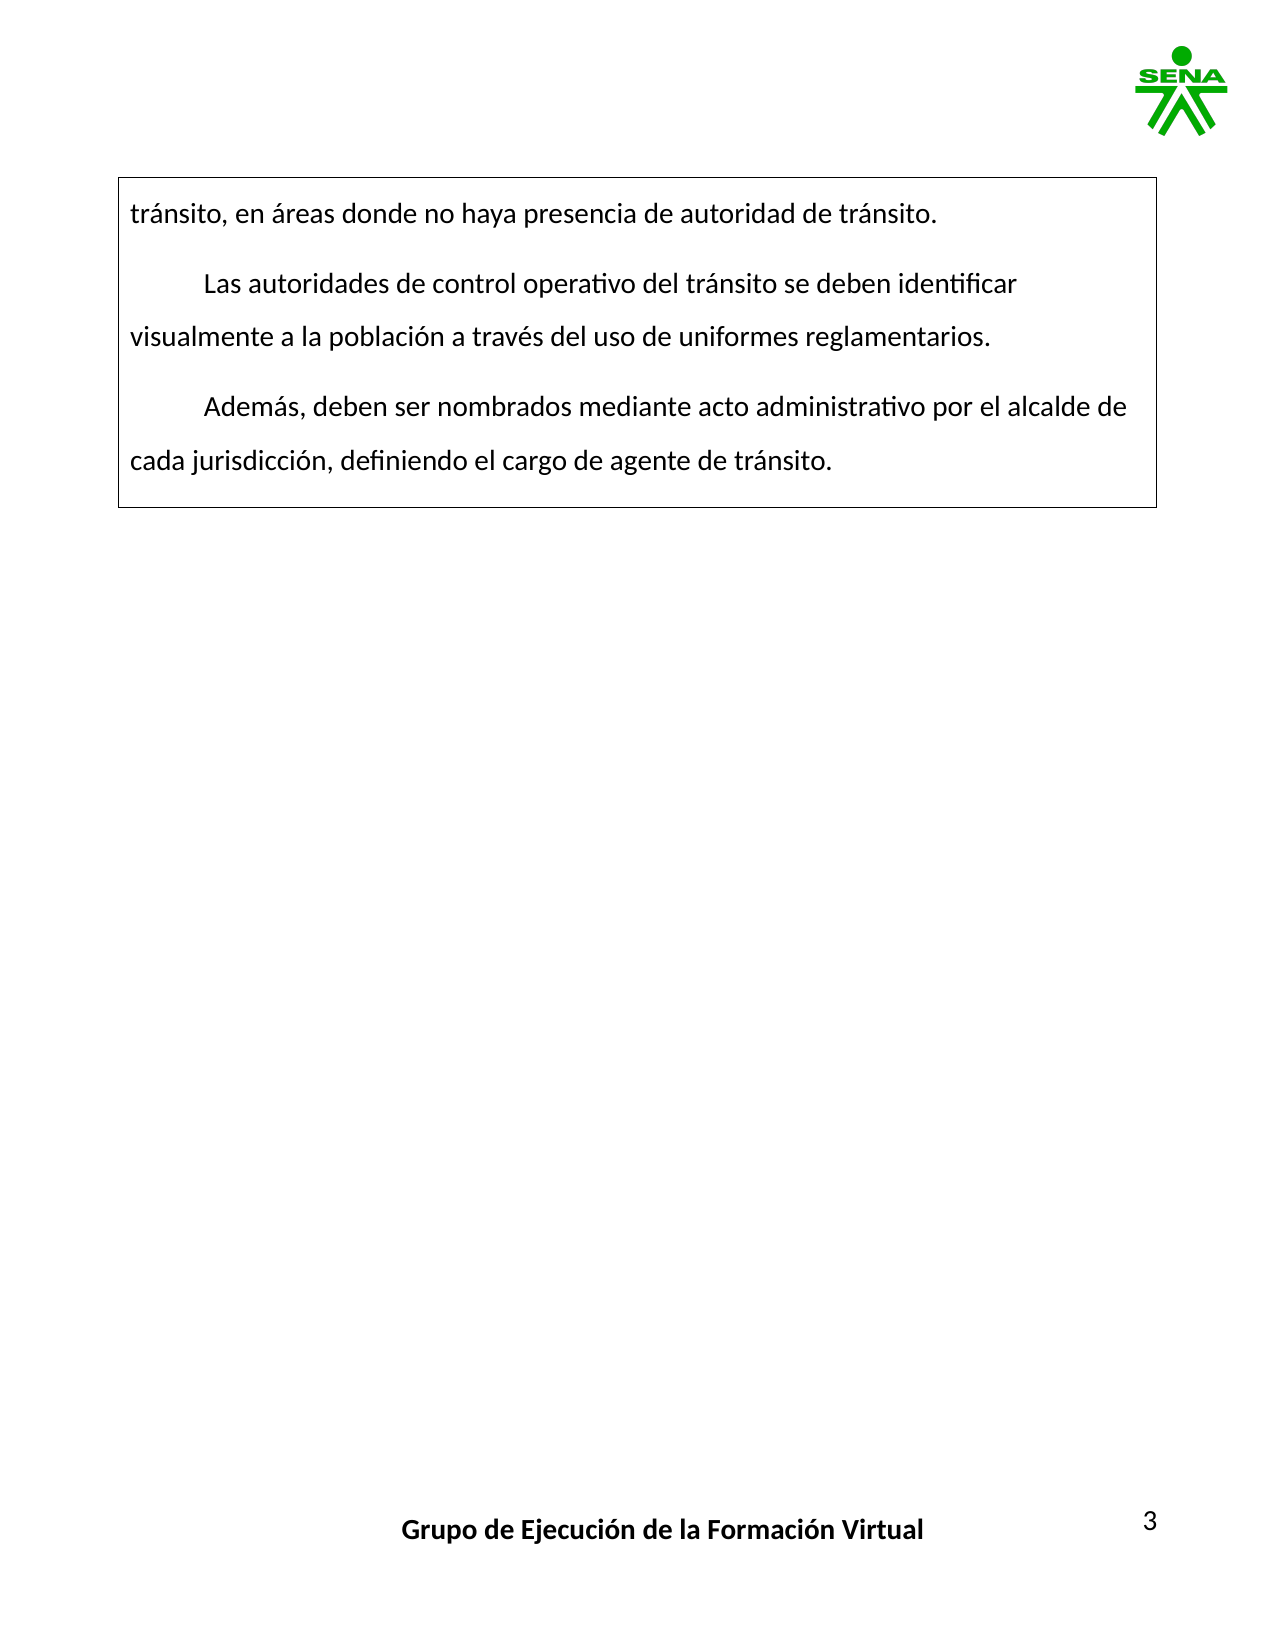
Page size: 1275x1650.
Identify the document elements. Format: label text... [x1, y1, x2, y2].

picture [1135, 46, 1228, 136]
